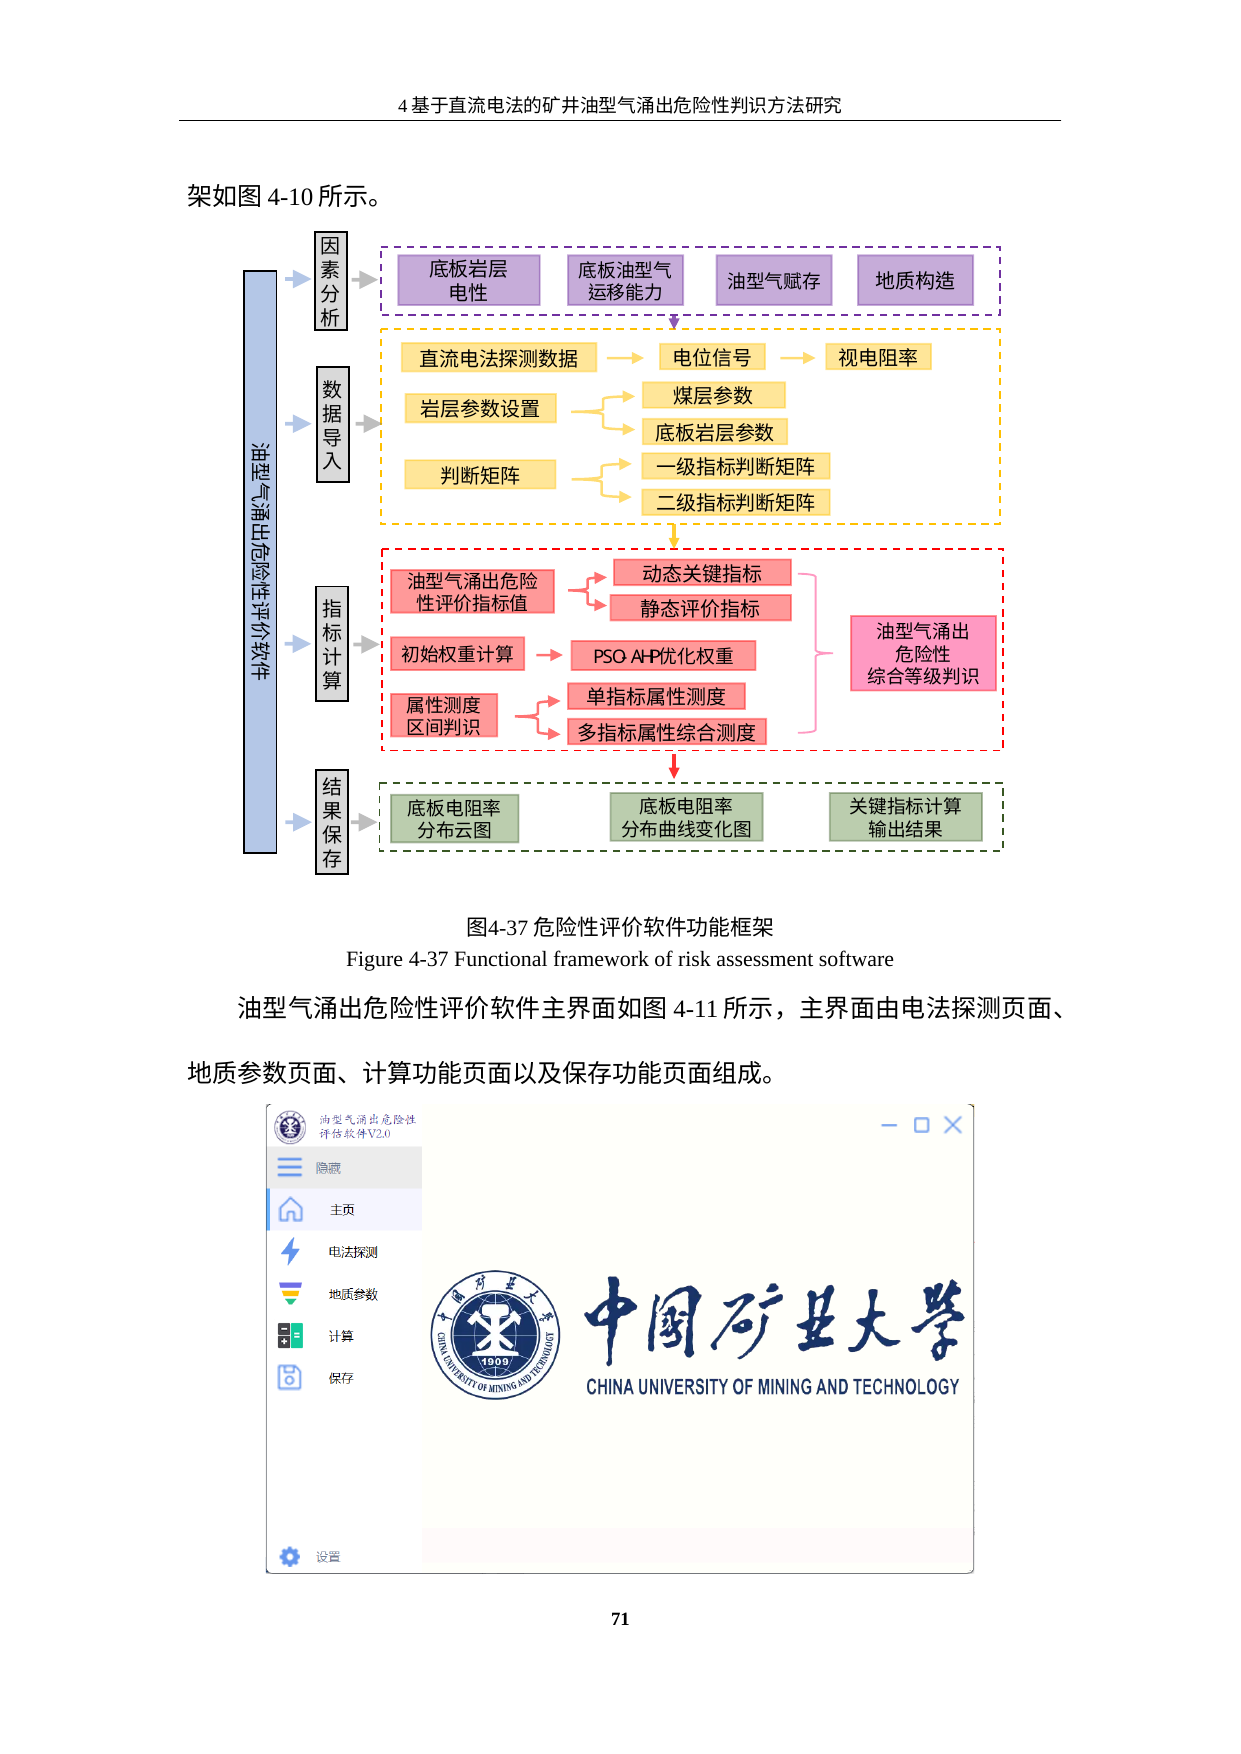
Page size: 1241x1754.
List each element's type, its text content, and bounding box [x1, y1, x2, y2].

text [187, 162, 1053, 227]
text 油型气涌出危险性评价软件主界面如图4-11所示，主界面由电法探测页面、地质参数页面、计算功能页面以及保存功能页面组成。 [187, 974, 1053, 1104]
picture [265, 1104, 975, 1574]
